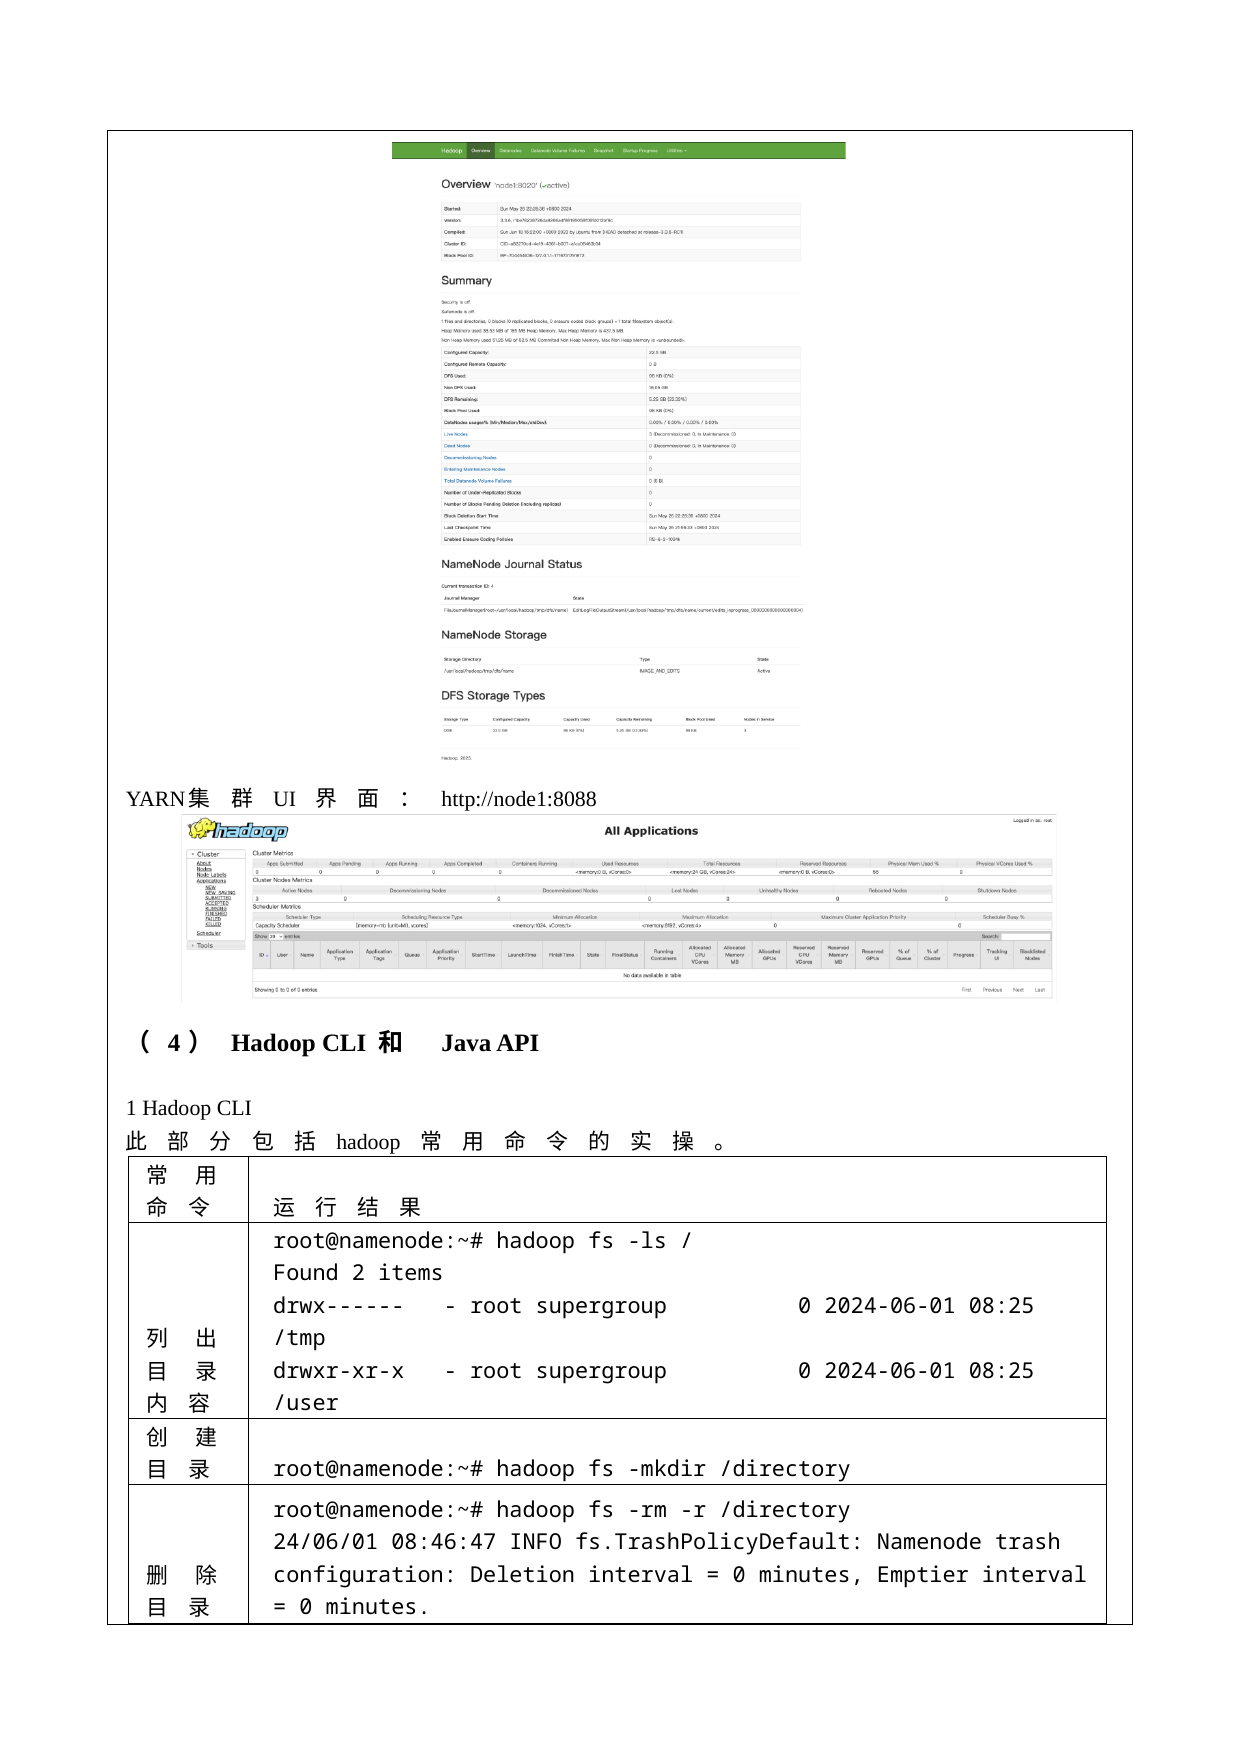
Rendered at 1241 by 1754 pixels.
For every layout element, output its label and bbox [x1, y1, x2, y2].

picture [181, 814, 1057, 1002]
table_cell [108, 131, 1132, 1623]
picture [392, 142, 846, 764]
